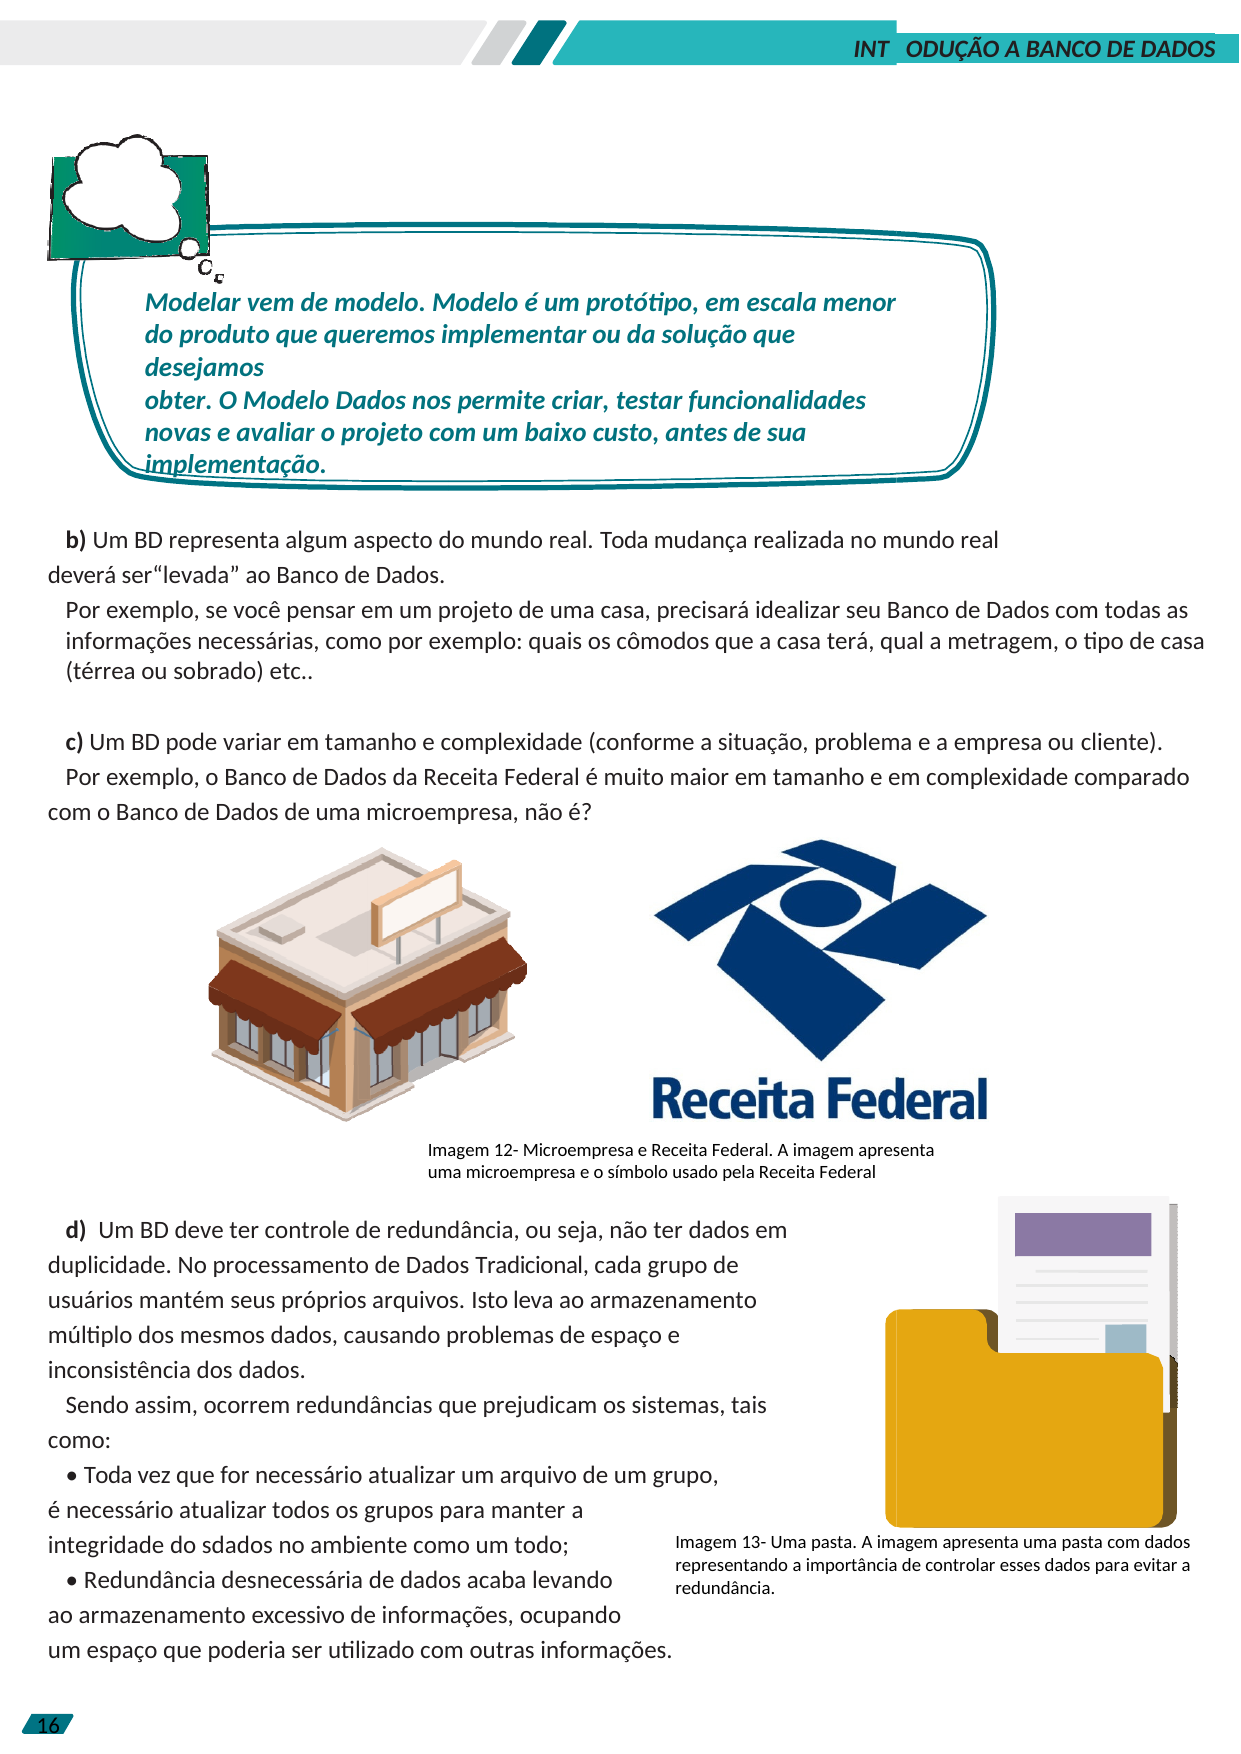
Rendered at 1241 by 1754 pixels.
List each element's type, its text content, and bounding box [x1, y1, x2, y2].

text Imagem 13- Uma pasta. A imagem apresenta uma pasta com dados representando a importância de controlar esses dados para evitar a redundância. [676, 1530, 1191, 1599]
list Um BD deve ter controle de redundância, ou seja, não ter dados em duplicidade. No processamento de Dados Tradicional, cada grupo de usuários mantém seus próprios arquivos. Isto leva ao armazenamento múltiplo dos mesmos dados, causando problemas de espaço e inconsistência dos dados. [48, 1214, 789, 1385]
picture [649, 837, 989, 1122]
list Toda vez que for necessário atualizar um arquivo de um grupo, é necessário atualizar todos os grupos para manter a [48, 1459, 736, 1525]
text Por exemplo, se você pensar em um projeto de uma casa, precisará idealizar seu Banco de Dados com todas as informações necessárias, como por exemplo: quais os cômodos que a casa terá, qual a metragem, o tipo de casa (térrea ou sobrado) etc.. [65, 594, 1209, 686]
list Redundância desnecessária de dados acaba levando ao armazenamento excessivo de informações, ocupando [48, 1564, 622, 1630]
picture [208, 847, 527, 1122]
text Sendo assim, ocorrem redundâncias que prejudicam os sistemas, tais como: [48, 1389, 770, 1455]
text Por exemplo, o Banco de Dados da Receita Federal é muito maior em tamanho e em complexidade comparado com o Banco de Dados de uma microempresa, não é? [48, 762, 1193, 827]
text um espaço que poderia ser utilizado com outras informações. [48, 1634, 674, 1665]
list Um BD pode variar em tamanho e complexidade (conforme a situação, problema e a empresa ou cliente). [65, 726, 1240, 757]
picture [1170, 1350, 1178, 1366]
picture [47, 134, 224, 284]
text integridade do sdados no ambiente como um todo; [48, 1529, 674, 1559]
list Um BD representa algum aspecto do mundo real. Toda mudança realizada no mundo real deverá ser“levada” ao Banco de Dados. [48, 524, 1072, 590]
